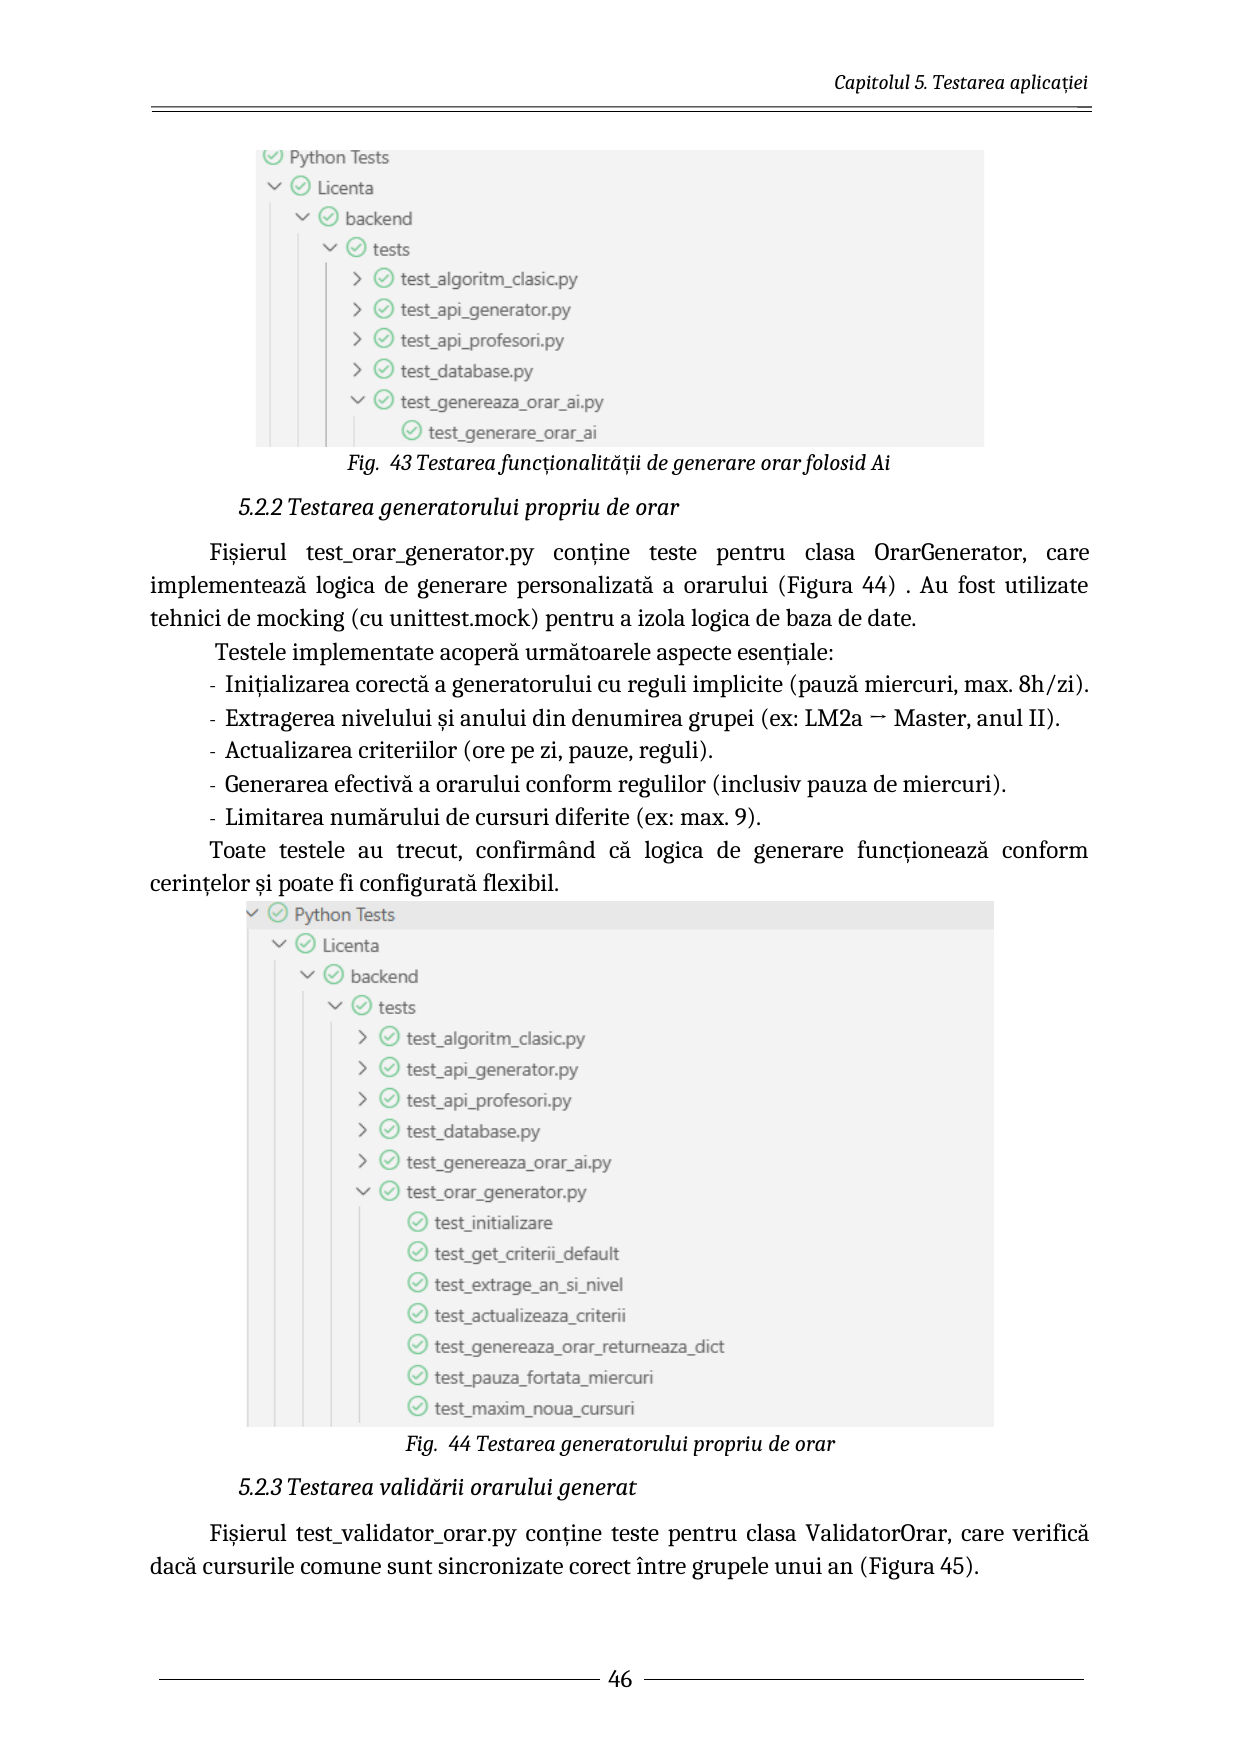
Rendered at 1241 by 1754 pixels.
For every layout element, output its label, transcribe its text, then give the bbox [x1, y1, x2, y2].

subtitle 5.2.2 Testarea generatorului propriu de orar [150, 493, 1090, 522]
list Actualizarea criteriilor (ore pe zi, pauze, reguli). [209, 736, 1090, 765]
list Extragerea nivelului și anului din denumirea grupei (ex: LM2a → Master, anul II). [209, 703, 1090, 732]
text Fișierul test_validator_orar.py conține teste pentru clasa ValidatorOrar, care verifică dacă cursurile comune sunt sincronizate corect între grupele unui an (Figura 45). [150, 1519, 1090, 1580]
list Inițializarea corectă a generatorului cu reguli implicite (pauză miercuri, max. 8h/zi). [209, 670, 1090, 699]
subtitle Fig. 43 Testarea funcționalității de generare orar folosid Ai [150, 450, 1090, 476]
text Testele implementate acoperă următoarele aspecte esențiale: [150, 637, 1090, 666]
picture [255, 150, 985, 447]
text Fișierul test_orar_generator.py conține teste pentru clasa OrarGenerator, care implementează logica de generare personalizată a orarului (Figura 44) . Au fost utilizate tehnici de mocking (cu unittest.mock) pentru a izola logica de baza de date. [150, 538, 1090, 633]
subtitle 5.2.3 Testarea validării orarului generat [150, 1473, 1090, 1502]
text Toate testele au trecut, confirmând că logica de generare funcționează conform cerințelor și poate fi configurată flexibil. [150, 836, 1090, 897]
list Generarea efectivă a orarului conform regulilor (inclusiv pauza de miercuri). [209, 769, 1090, 798]
picture [246, 901, 994, 1427]
list Limitarea numărului de cursuri diferite (ex: max. 9). [209, 802, 1090, 831]
subtitle Fig. 44 Testarea generatorului propriu de orar [150, 1430, 1090, 1457]
